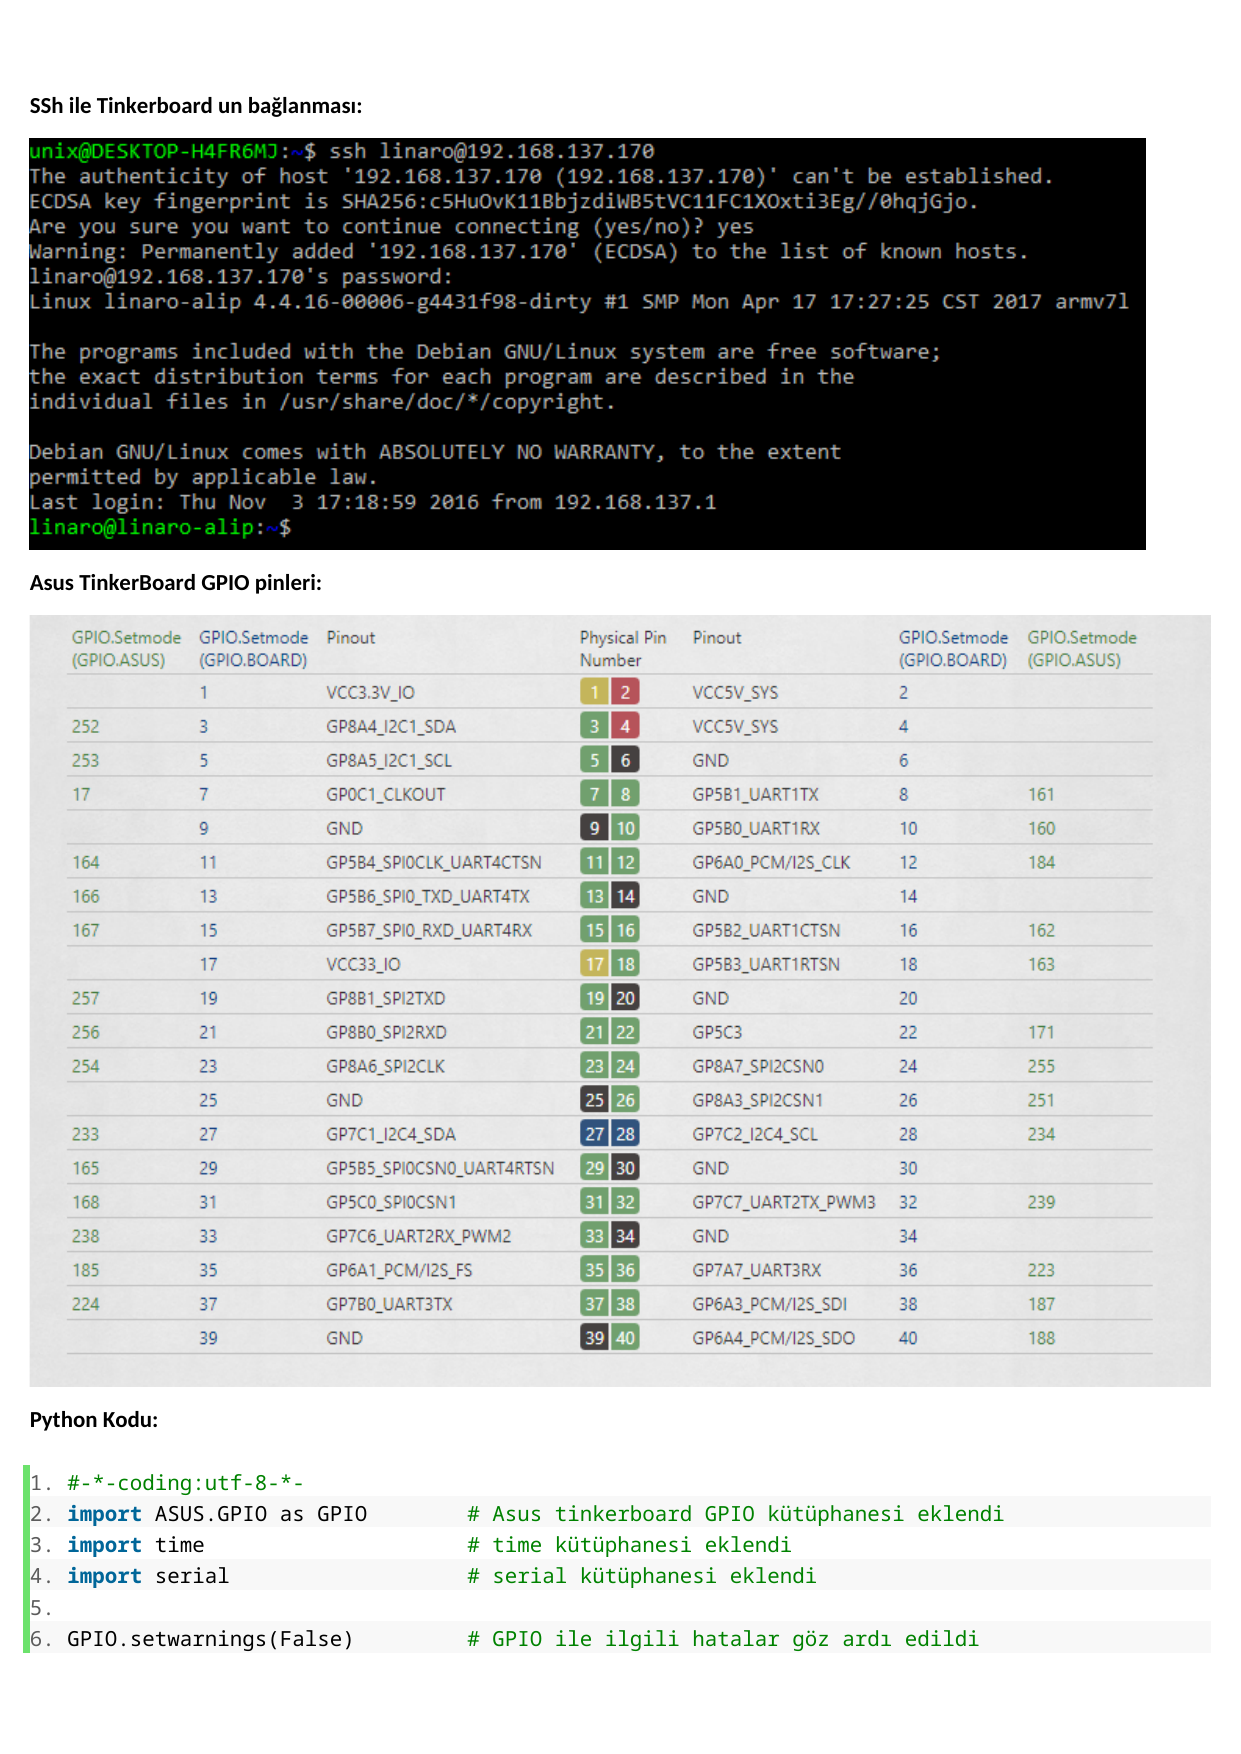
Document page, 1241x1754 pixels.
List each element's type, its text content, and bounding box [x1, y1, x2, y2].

list GPIO.setwarnings(False) # GPIO ile ilgili hatalar göz ardı edildi [30, 1621, 1211, 1653]
picture [29, 138, 1146, 550]
list #-*-coding:utf-8-*- [30, 1465, 1211, 1496]
text Python Kodu: [29, 1405, 1211, 1433]
list import time # time kütüphanesi eklendi [30, 1527, 1211, 1559]
picture [29, 615, 1211, 1387]
list import serial # serial kütüphanesi eklendi [30, 1559, 1211, 1590]
text SSh ile Tinkerboard un bağlanması: [29, 91, 1211, 119]
list import ASUS.GPIO as GPIO # Asus tinkerboard GPIO kütüphanesi eklendi [30, 1496, 1211, 1527]
text Asus TinkerBoard GPIO pinleri: [29, 568, 1211, 596]
